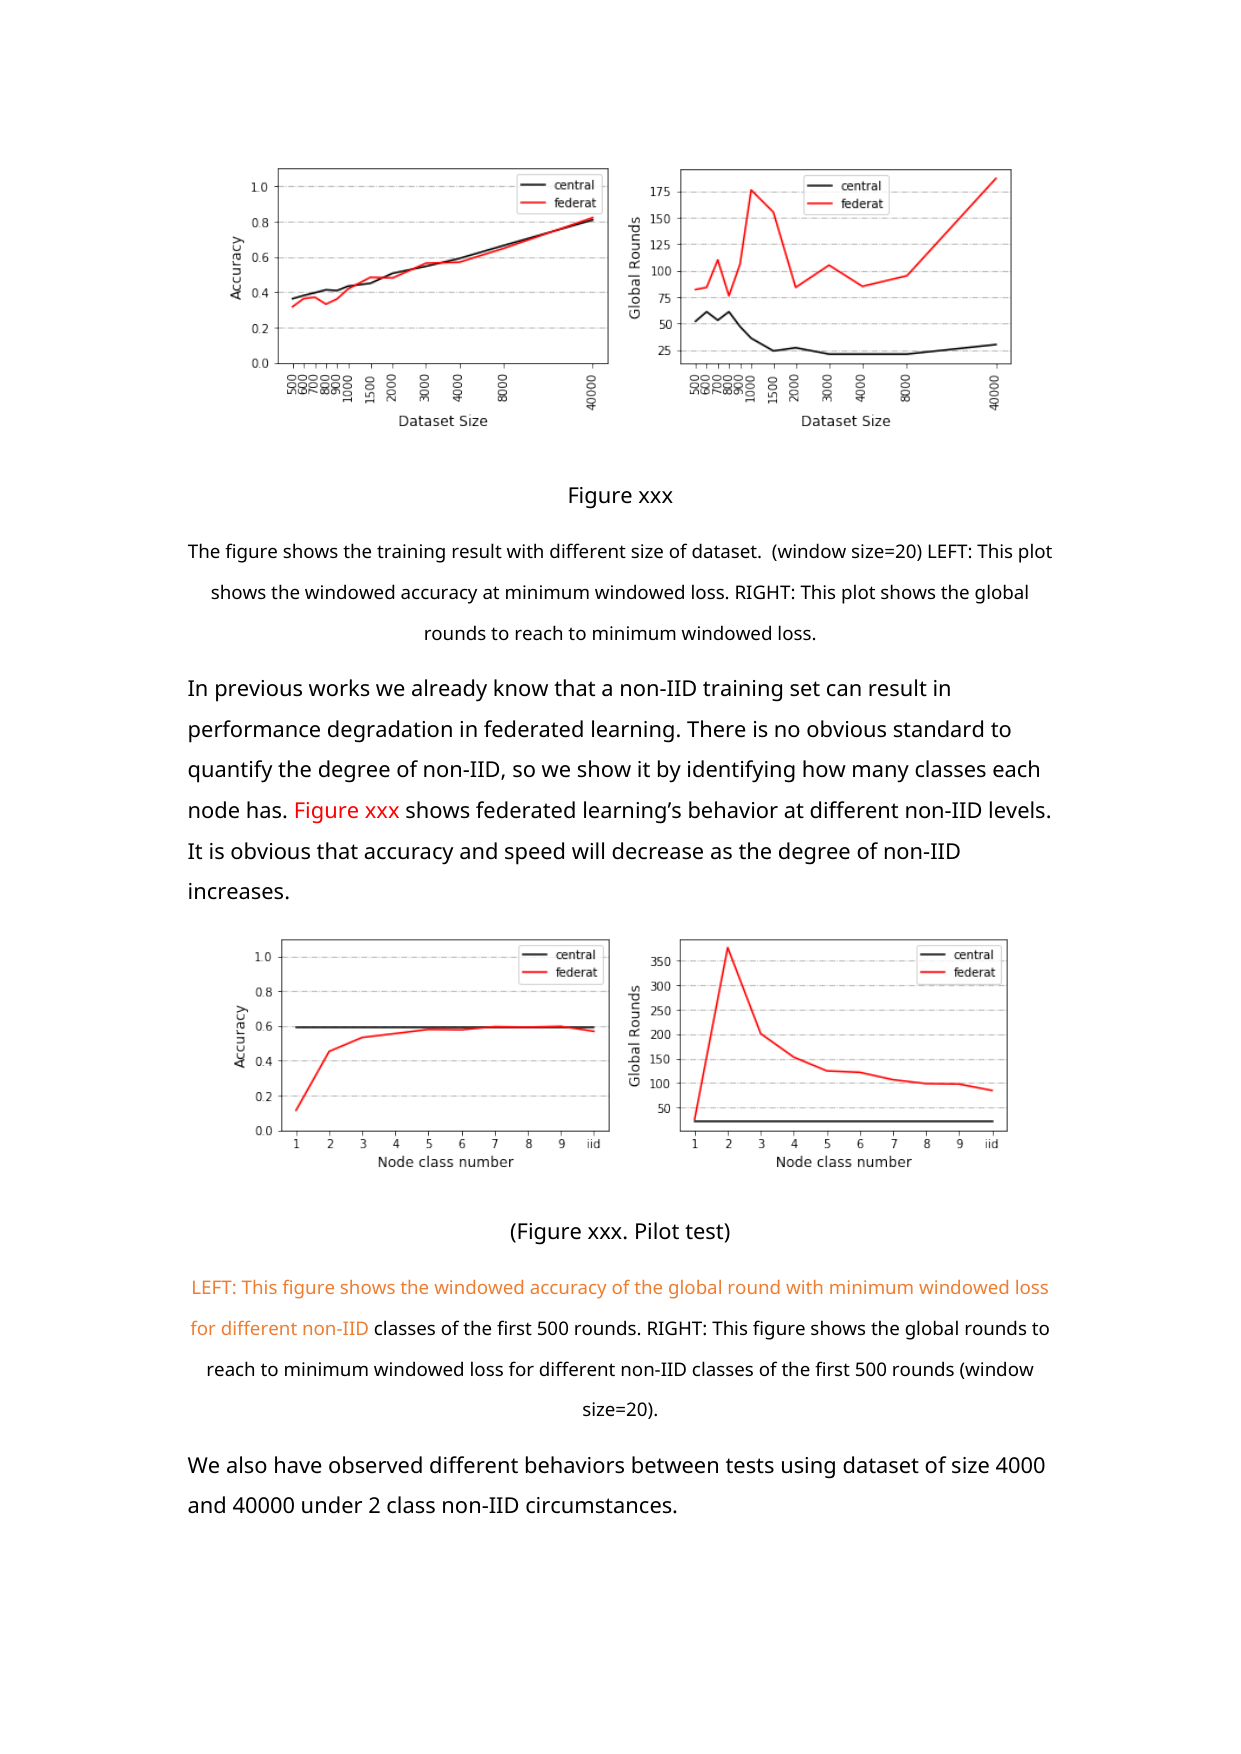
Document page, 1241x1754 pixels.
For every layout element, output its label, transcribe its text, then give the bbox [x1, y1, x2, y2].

text We also have observed different behaviors between tests using dataset of size 4000 and 40000 under 2 class non-IID circumstances. [187, 1448, 1053, 1522]
picture [621, 162, 1019, 437]
text The figure shows the training result with different size of dataset. (window size=20) LEFT: This plot shows the windowed accuracy at minimum windowed loss. RIGHT: This plot shows the global rounds to reach to minimum windowed loss. [187, 535, 1053, 649]
picture [621, 932, 1014, 1179]
picture [222, 162, 616, 437]
text Figure xxx [187, 478, 1053, 511]
picture [226, 931, 617, 1179]
text In previous works we already know that a non-IID training set can result in performance degradation in federated learning. There is no obvious standard to quantify the degree of non-IID, so we show it by identifying how many classes each node has. Figure xxx shows federated learning’s behavior at different non-IID levels. It is obvious that accuracy and speed will decrease as the degree of non-IID increases. [187, 672, 1053, 907]
text LEFT: This figure shows the windowed accuracy of the global round with minimum windowed loss for different non-IID classes of the first 500 rounds. RIGHT: This figure shows the global rounds to reach to minimum windowed loss for different non-IID classes of the first 500 rounds (window size=20). [187, 1271, 1053, 1426]
text (Figure xxx. Pilot test) [187, 1214, 1053, 1247]
